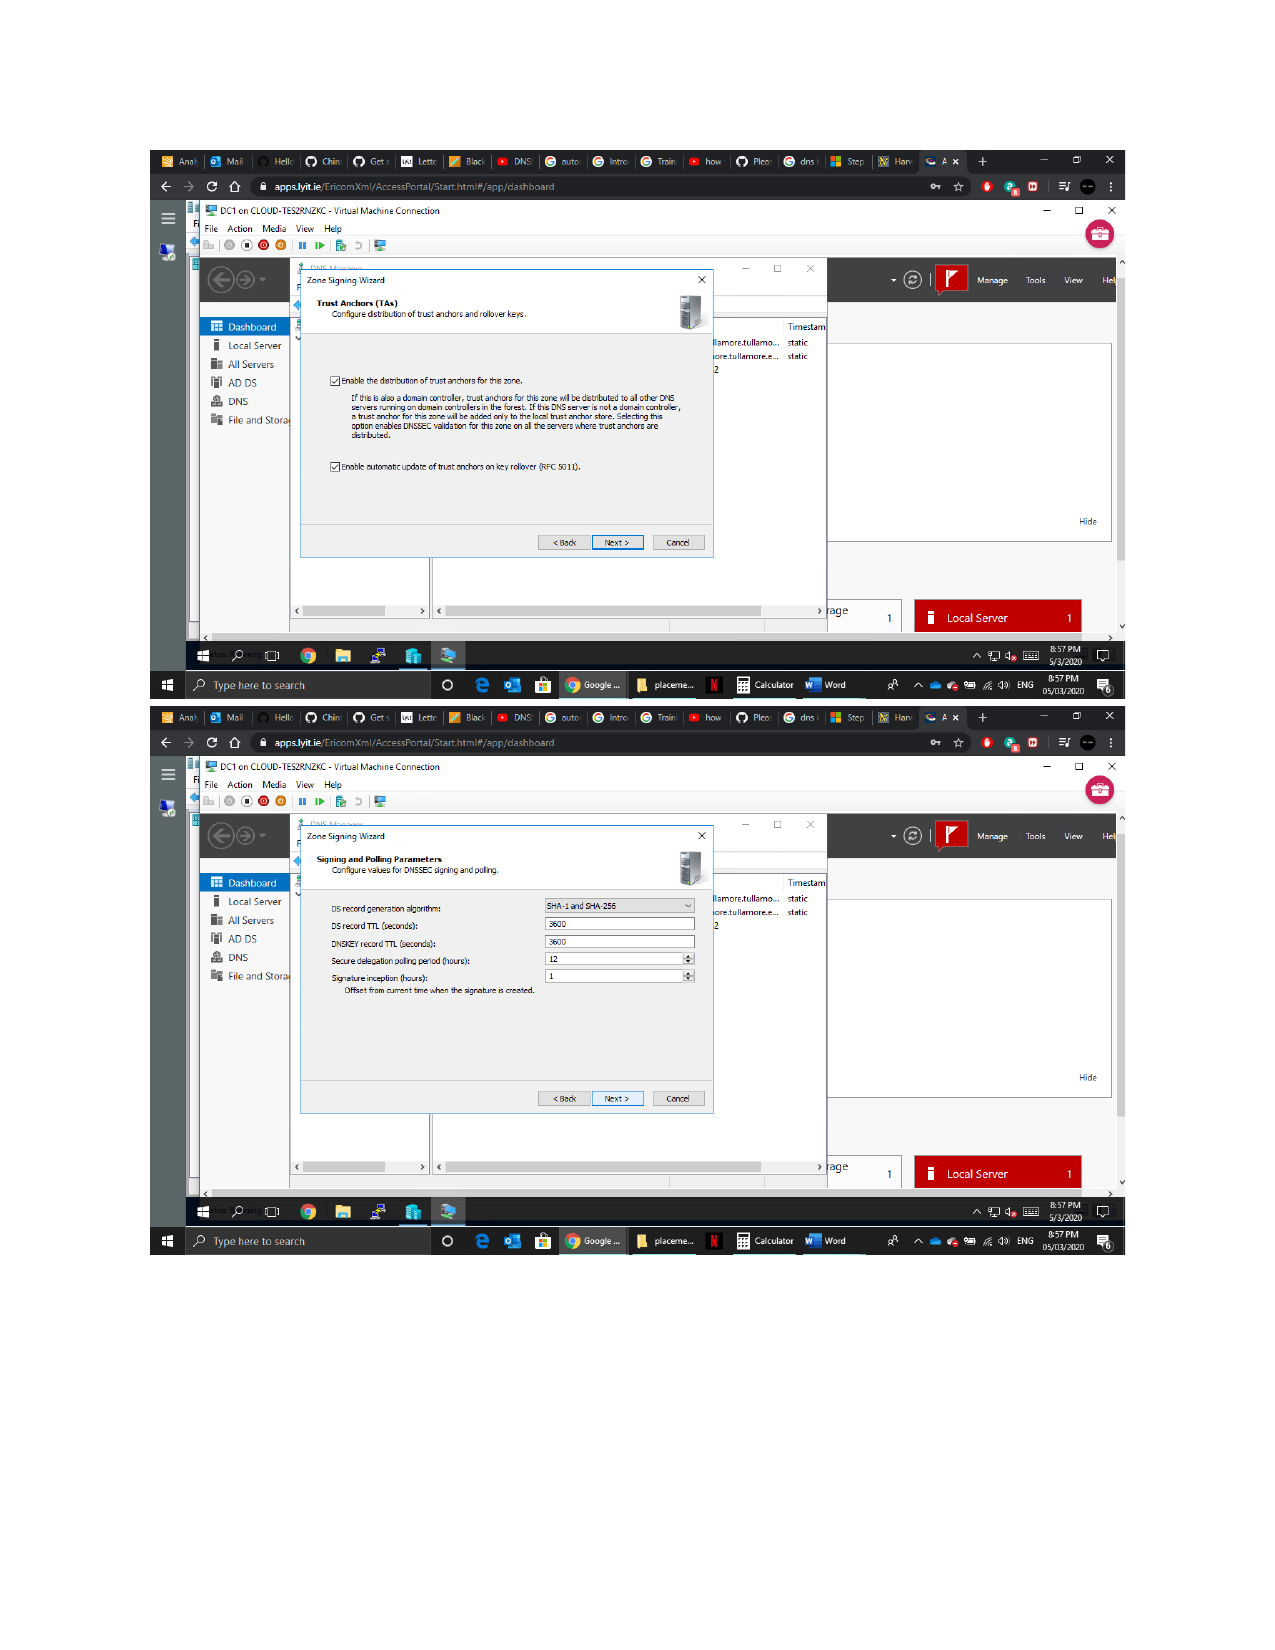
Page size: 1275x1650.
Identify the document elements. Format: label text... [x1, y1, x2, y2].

picture [150, 706, 1125, 1255]
picture [150, 150, 1125, 699]
